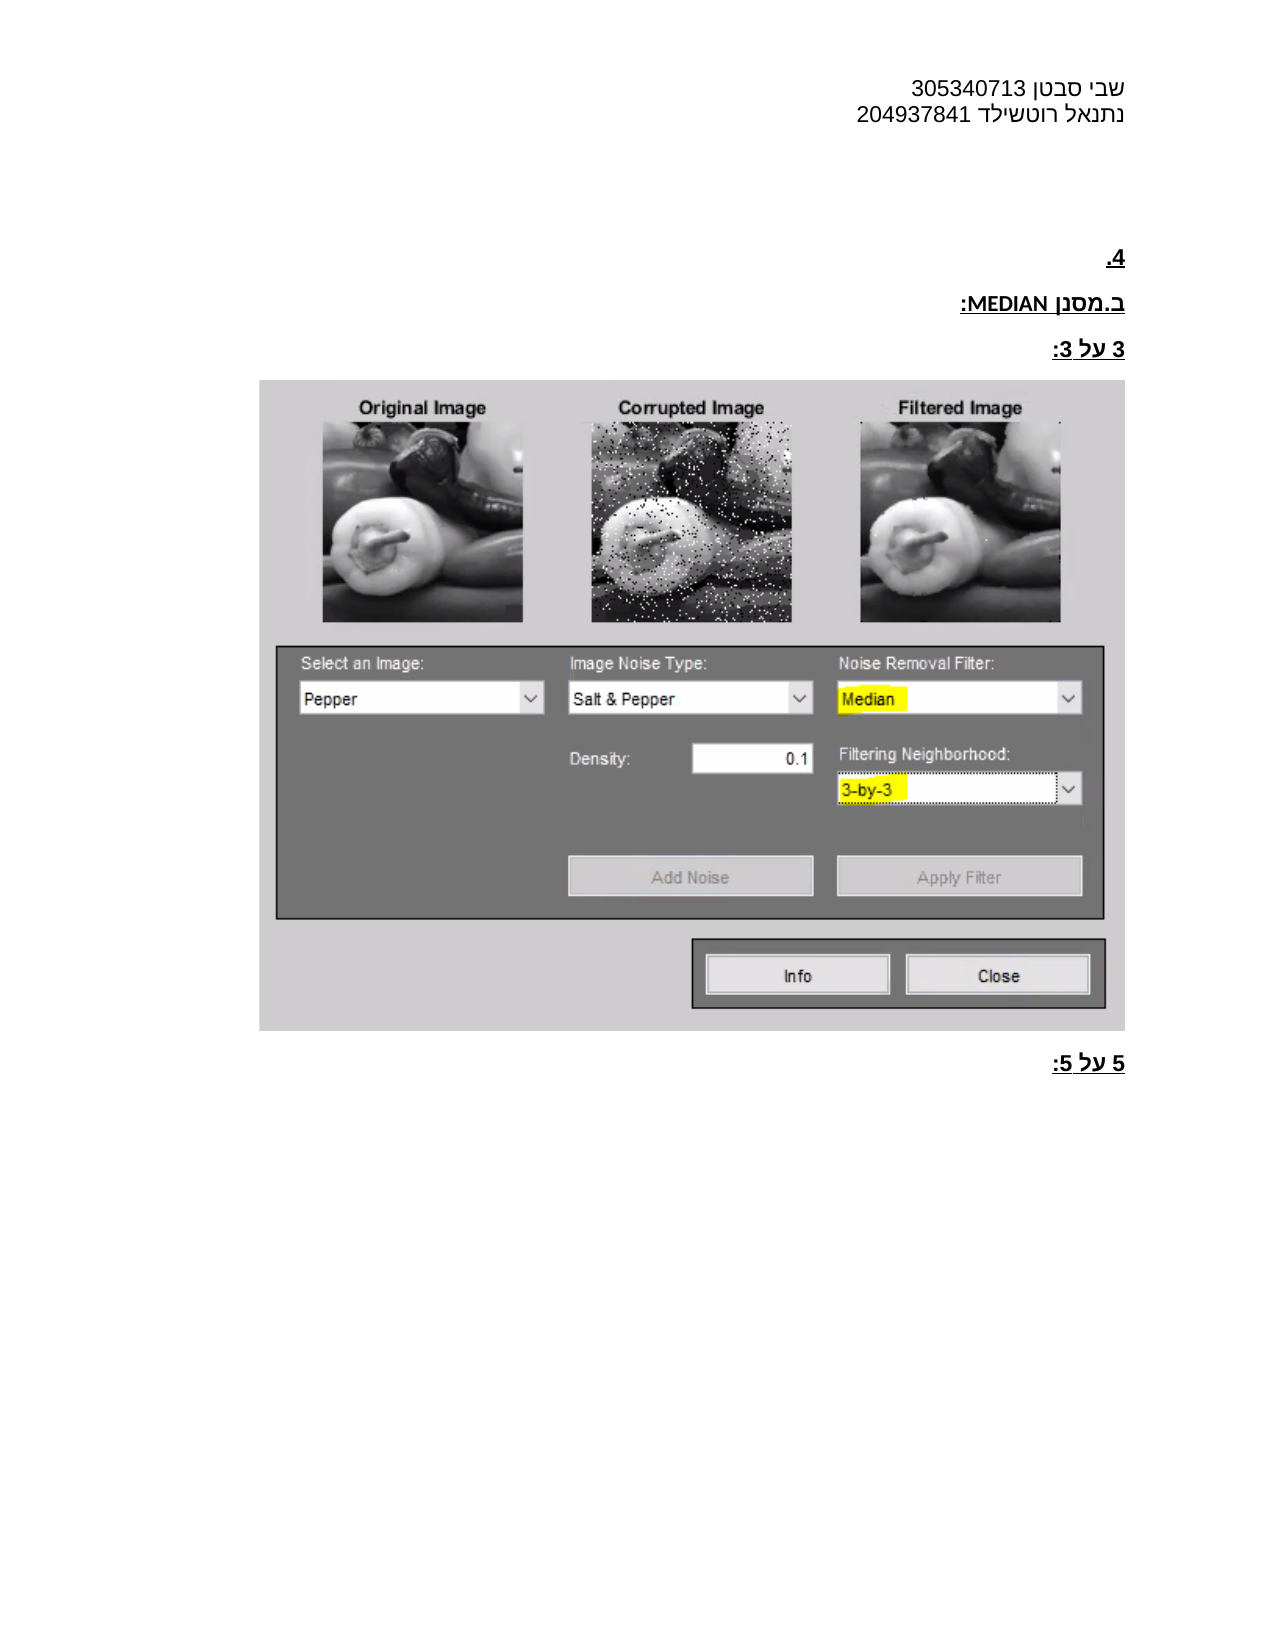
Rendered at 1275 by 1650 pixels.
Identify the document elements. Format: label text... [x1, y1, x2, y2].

text ב.מסנן MEDIAN: [150, 289, 1125, 317]
text 4. [150, 244, 1125, 270]
text 3 על 3: [150, 336, 1125, 362]
text 5 על 5: [150, 1050, 1125, 1076]
picture [259, 380, 1125, 1031]
